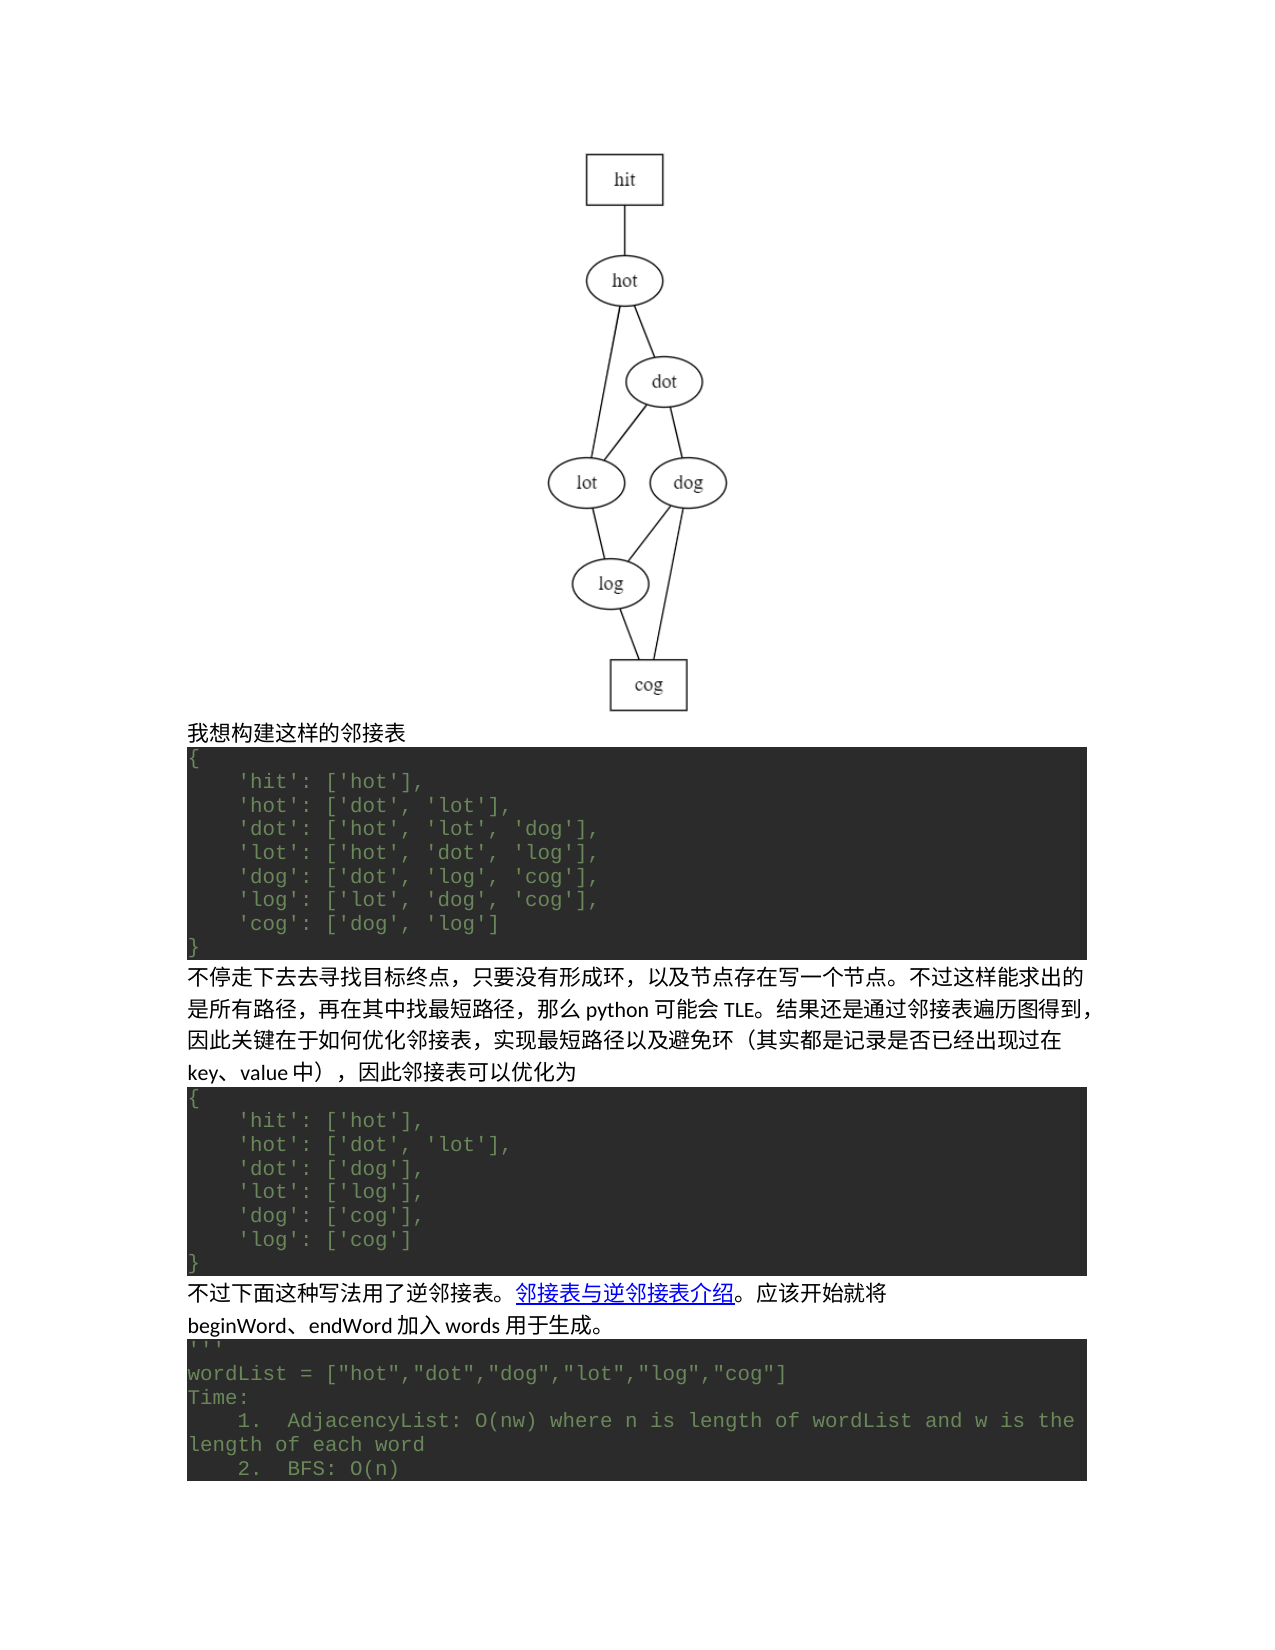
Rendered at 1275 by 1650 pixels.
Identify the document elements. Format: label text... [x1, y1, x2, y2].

text 我想构建这样的邻接表 [187, 716, 1087, 747]
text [187, 1339, 1087, 1481]
picture [543, 150, 732, 716]
text { 'hit': ['hot'], 'hot': ['dot', 'lot'], 'dot': ['dog'], 'lot': ['log'], 'dog': ['cog'], 'log': ['cog'] } [187, 1087, 1087, 1276]
text { 'hit': ['hot'], 'hot': ['dot', 'lot'], 'dot': ['hot', 'lot', 'dog'], 'lot': ['hot', 'dot', 'log'], 'dog': ['dot', 'log', 'cog'], 'log': ['lot', 'dog', 'cog'], 'cog': ['dog', 'log'] } [187, 747, 1087, 960]
text 不停走下去去寻找目标终点，只要没有形成环，以及节点存在写一个节点。不过这样能求出的是所有路径，再在其中找最短路径，那么python 可能会TLE。结果还是通过邻接表遍历图得到，因此关键在于如何优化邻接表，实现最短路径以及避免环（其实都是记录是否已经出现过在key、value中），因此邻接表可以优化为 [187, 960, 1087, 1087]
text 不过下面这种写法用了逆邻接表。邻接表与逆邻接表介绍。应该开始就将beginWord、endWord加入words 用于生成。 [187, 1276, 1087, 1339]
